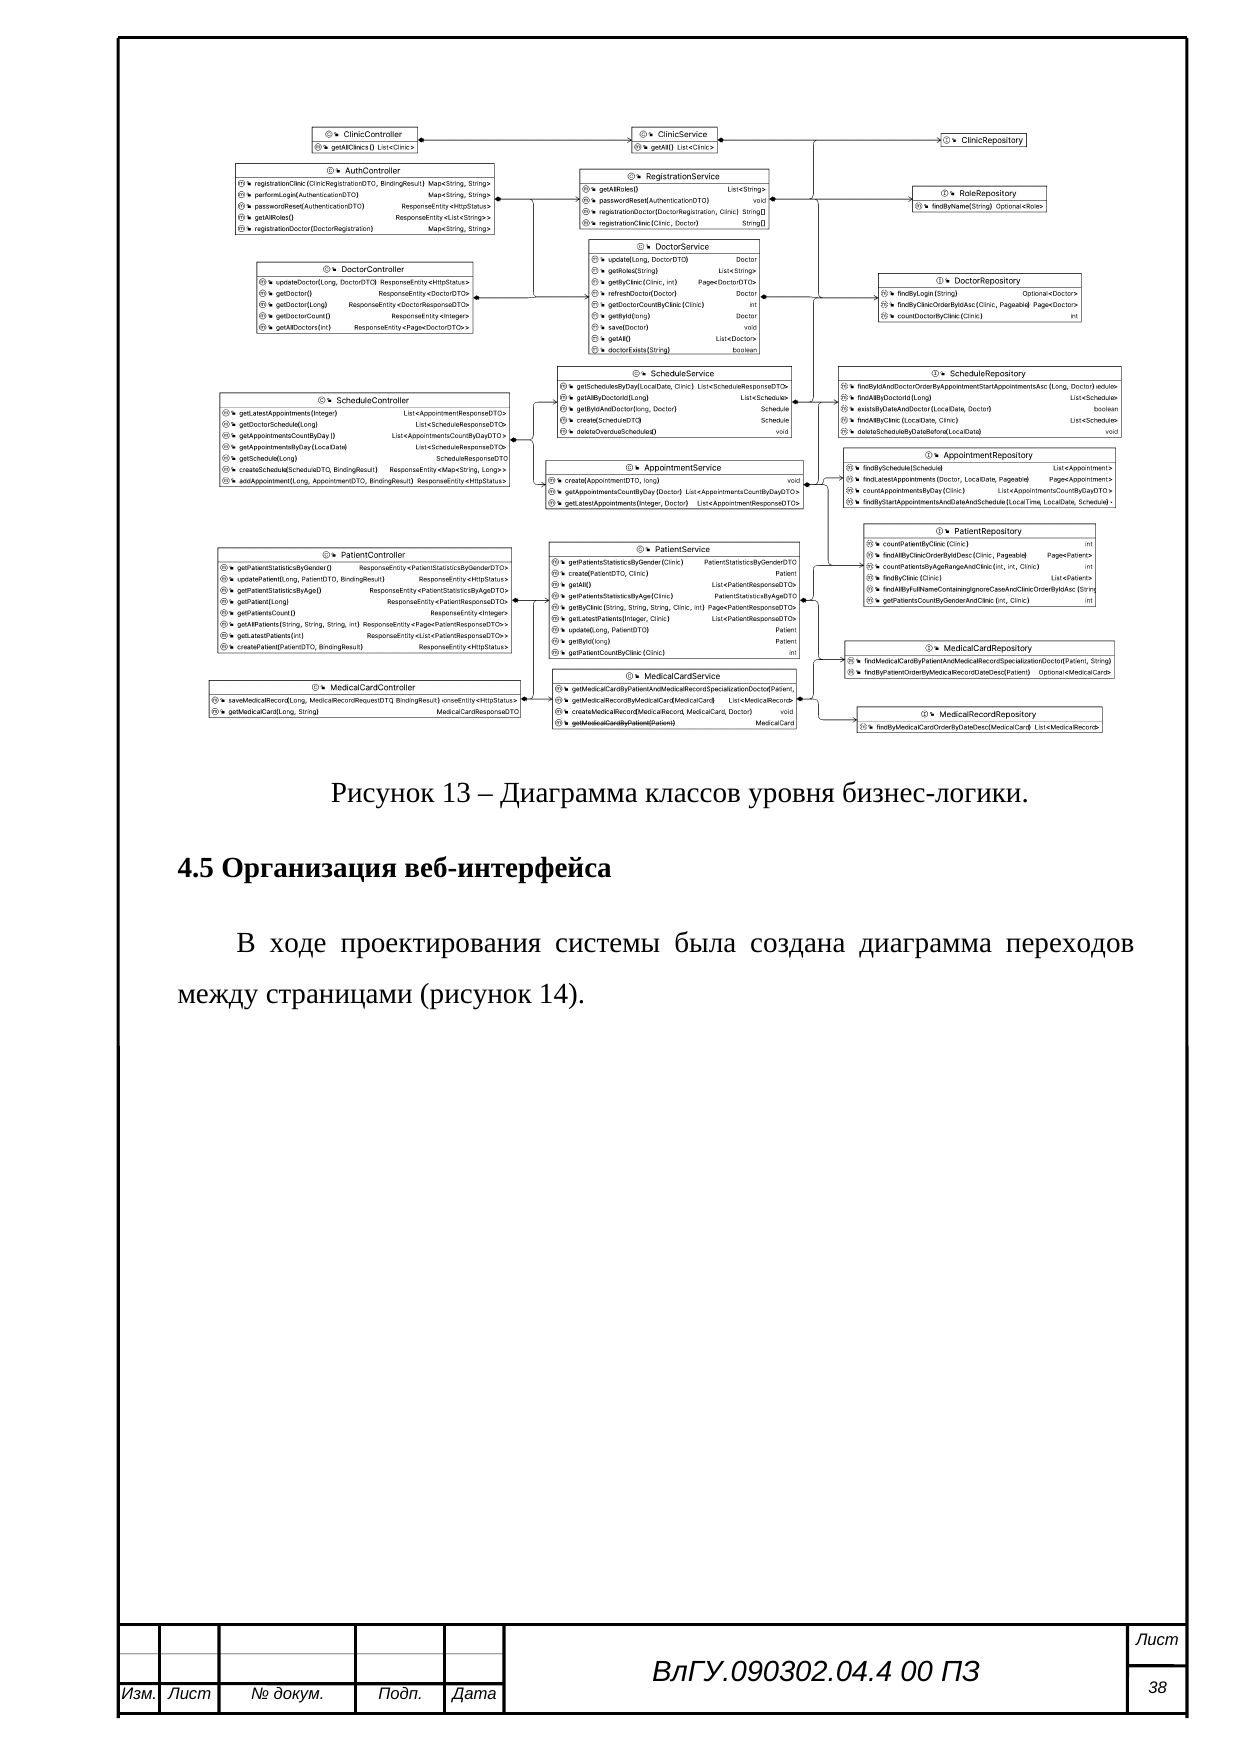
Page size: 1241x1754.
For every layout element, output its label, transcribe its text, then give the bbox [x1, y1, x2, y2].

text Рисунок 13 – Диаграмма классов уровня бизнес-логики. [148, 775, 1167, 808]
text В ходе проектирования системы была создана диаграмма переходов между страницами (рисунок 14). [177, 926, 1135, 1009]
text 4.5 Организация веб-интерфейса [118, 850, 1194, 884]
picture [201, 92, 1143, 759]
